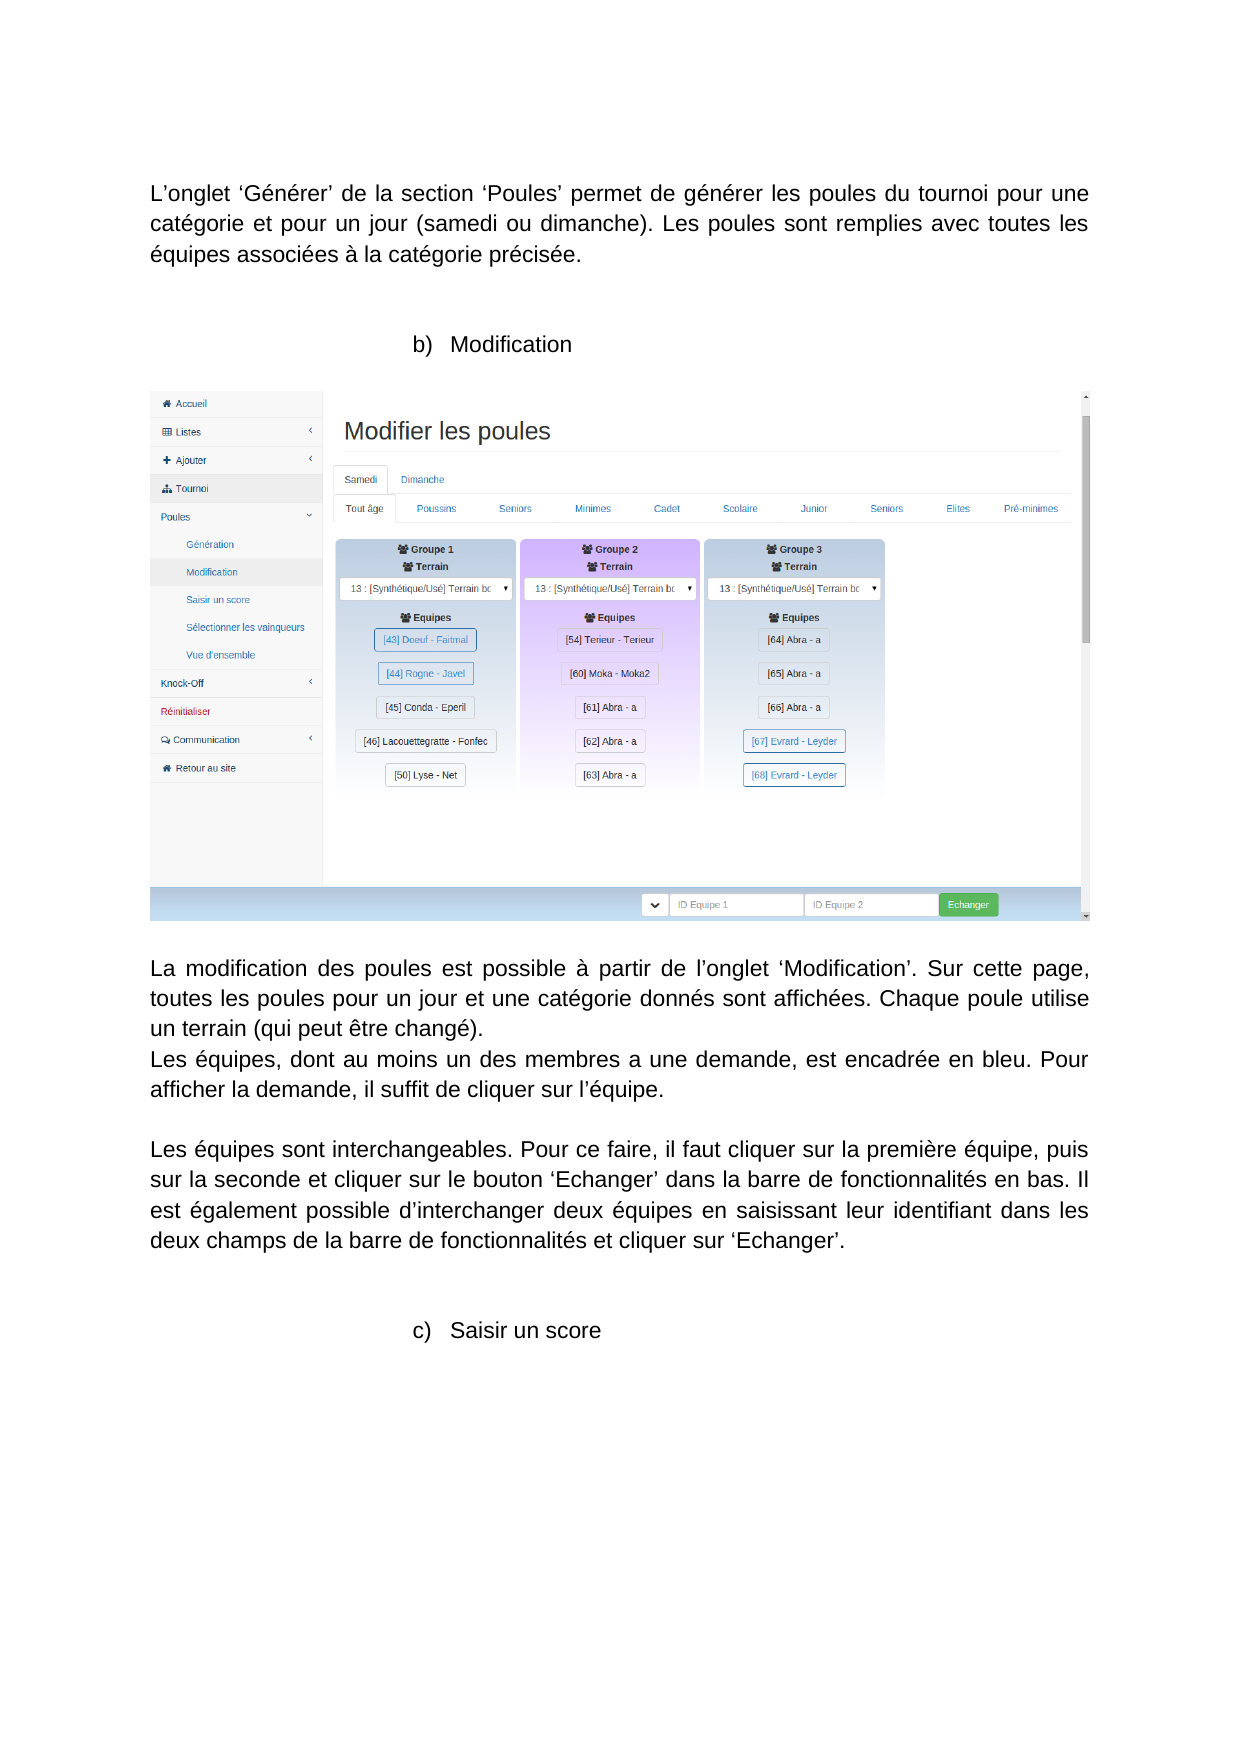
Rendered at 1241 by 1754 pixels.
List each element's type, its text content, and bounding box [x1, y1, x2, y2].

list Saisir un score [412, 1317, 1090, 1344]
text Les équipes, dont au moins un des membres a une demande, est encadrée en bleu. Pour afficher la demande, il suffit de cliquer sur l’équipe. [150, 1046, 1090, 1102]
text Les équipes sont interchangeables. Pour ce faire, il faut cliquer sur la première équipe, puis sur la seconde et cliquer sur le bouton ‘Echanger’ dans la barre de fonctionnalités en bas. Il est également possible d’interchanger deux équipes en saisissant leur identifiant dans les deux champs de la barre de fonctionnalités et cliquer sur ‘Echanger’. [150, 1136, 1090, 1253]
text L’onglet ‘Générer’ de la section ‘Poules’ permet de générer les poules du tournoi pour une catégorie et pour un jour (samedi ou dimanche). Les poules sont remplies avec toutes les équipes associées à la catégorie précisée. [150, 180, 1090, 267]
picture [150, 391, 1091, 921]
text La modification des poules est possible à partir de l’onglet ‘Modification’. Sur cette page, toutes les poules pour un jour et une catégorie donnés sont affichées. Chaque poule utilise un terrain (qui peut être changé). [150, 955, 1090, 1042]
list Modification [412, 331, 1090, 358]
